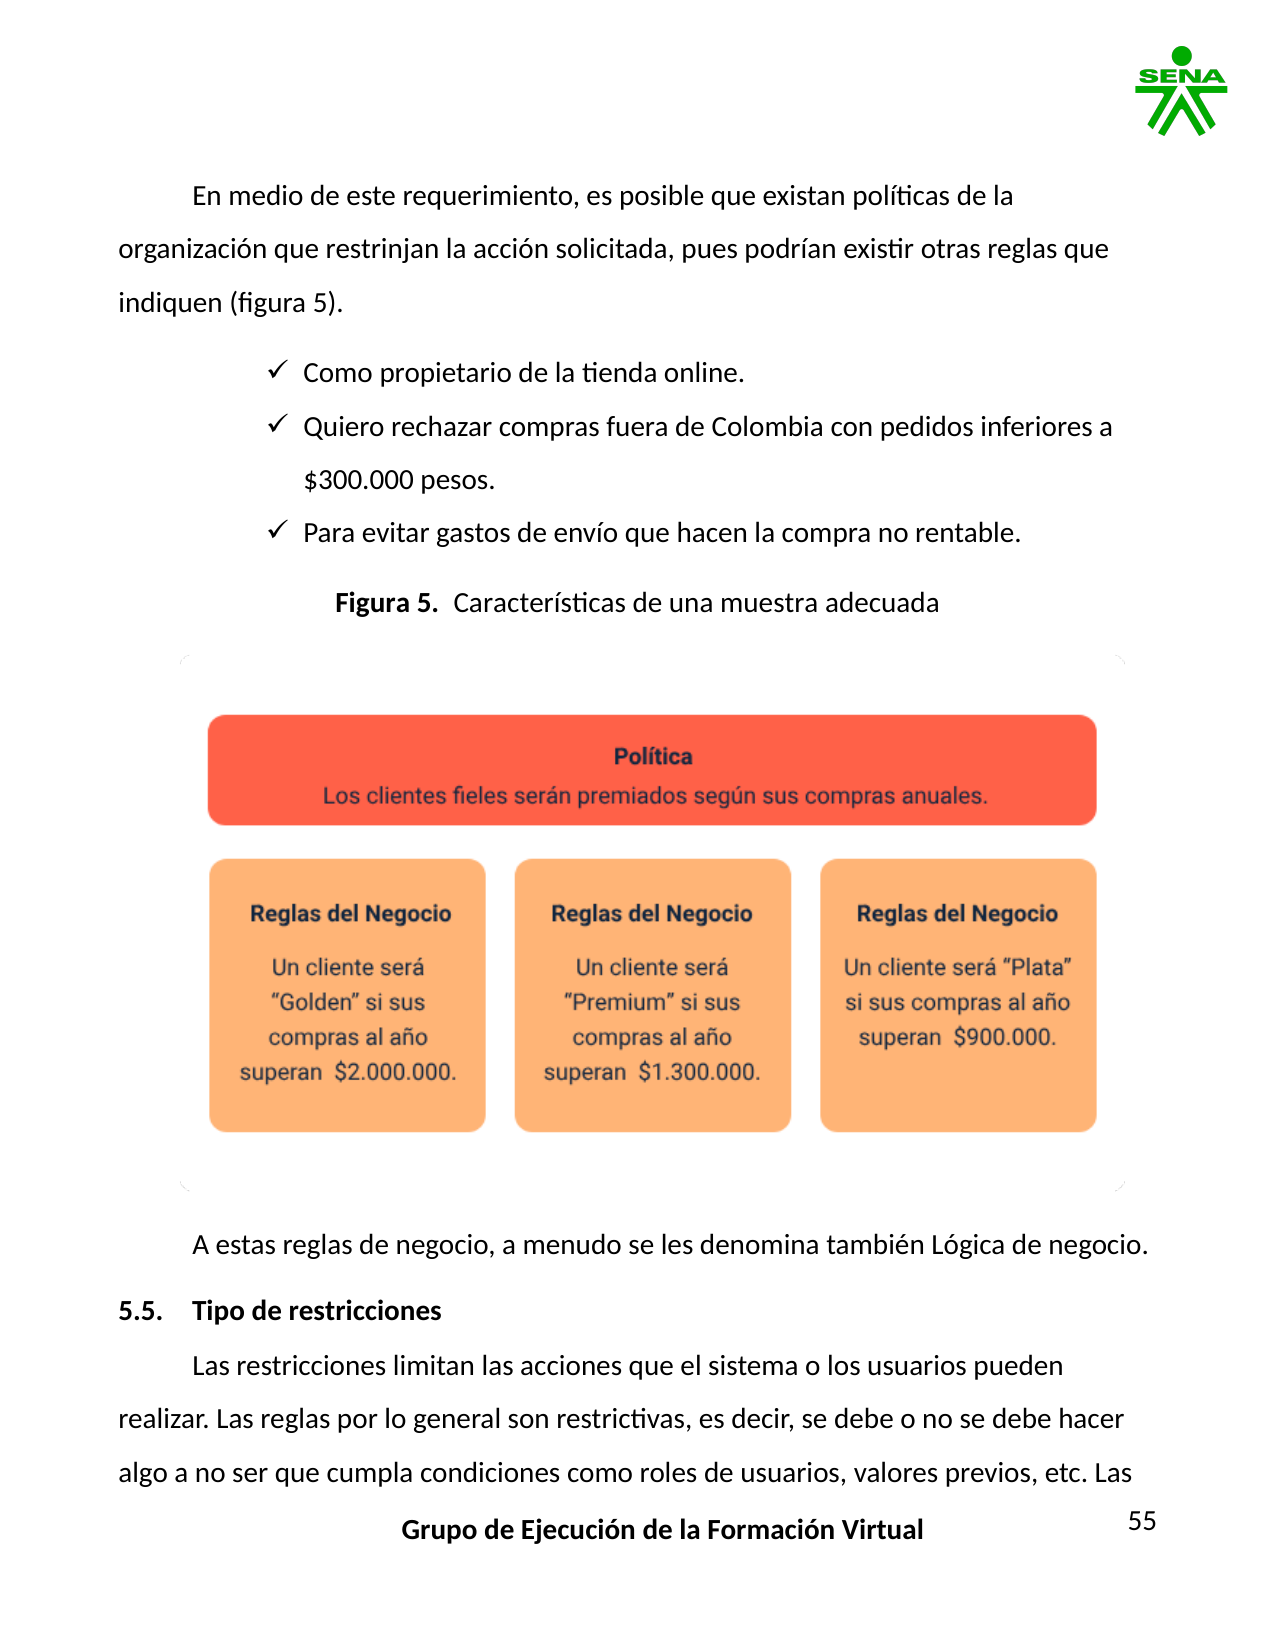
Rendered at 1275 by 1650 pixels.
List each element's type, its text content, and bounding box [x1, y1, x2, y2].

list Para evitar gastos de envío que hacen la compra no rentable. [266, 514, 1157, 550]
text En medio de este requerimiento, es posible que existan políticas de la organización que restrinjan la acción solicitada, pues podrían existir otras reglas que indiquen (figura 5). [118, 177, 1157, 320]
list Como propietario de la tienda online. [266, 354, 1157, 390]
text Características de una muestra adecuada [118, 584, 1157, 620]
picture [179, 654, 1125, 1192]
list Quiero rechazar compras fuera de Colombia con pedidos inferiores a $300.000 pesos. [266, 408, 1157, 497]
subtitle Tipo de restricciones [118, 1292, 1157, 1328]
picture [1135, 46, 1228, 136]
text A estas reglas de negocio, a menudo se les denomina también Lógica de negocio. [118, 1226, 1157, 1262]
